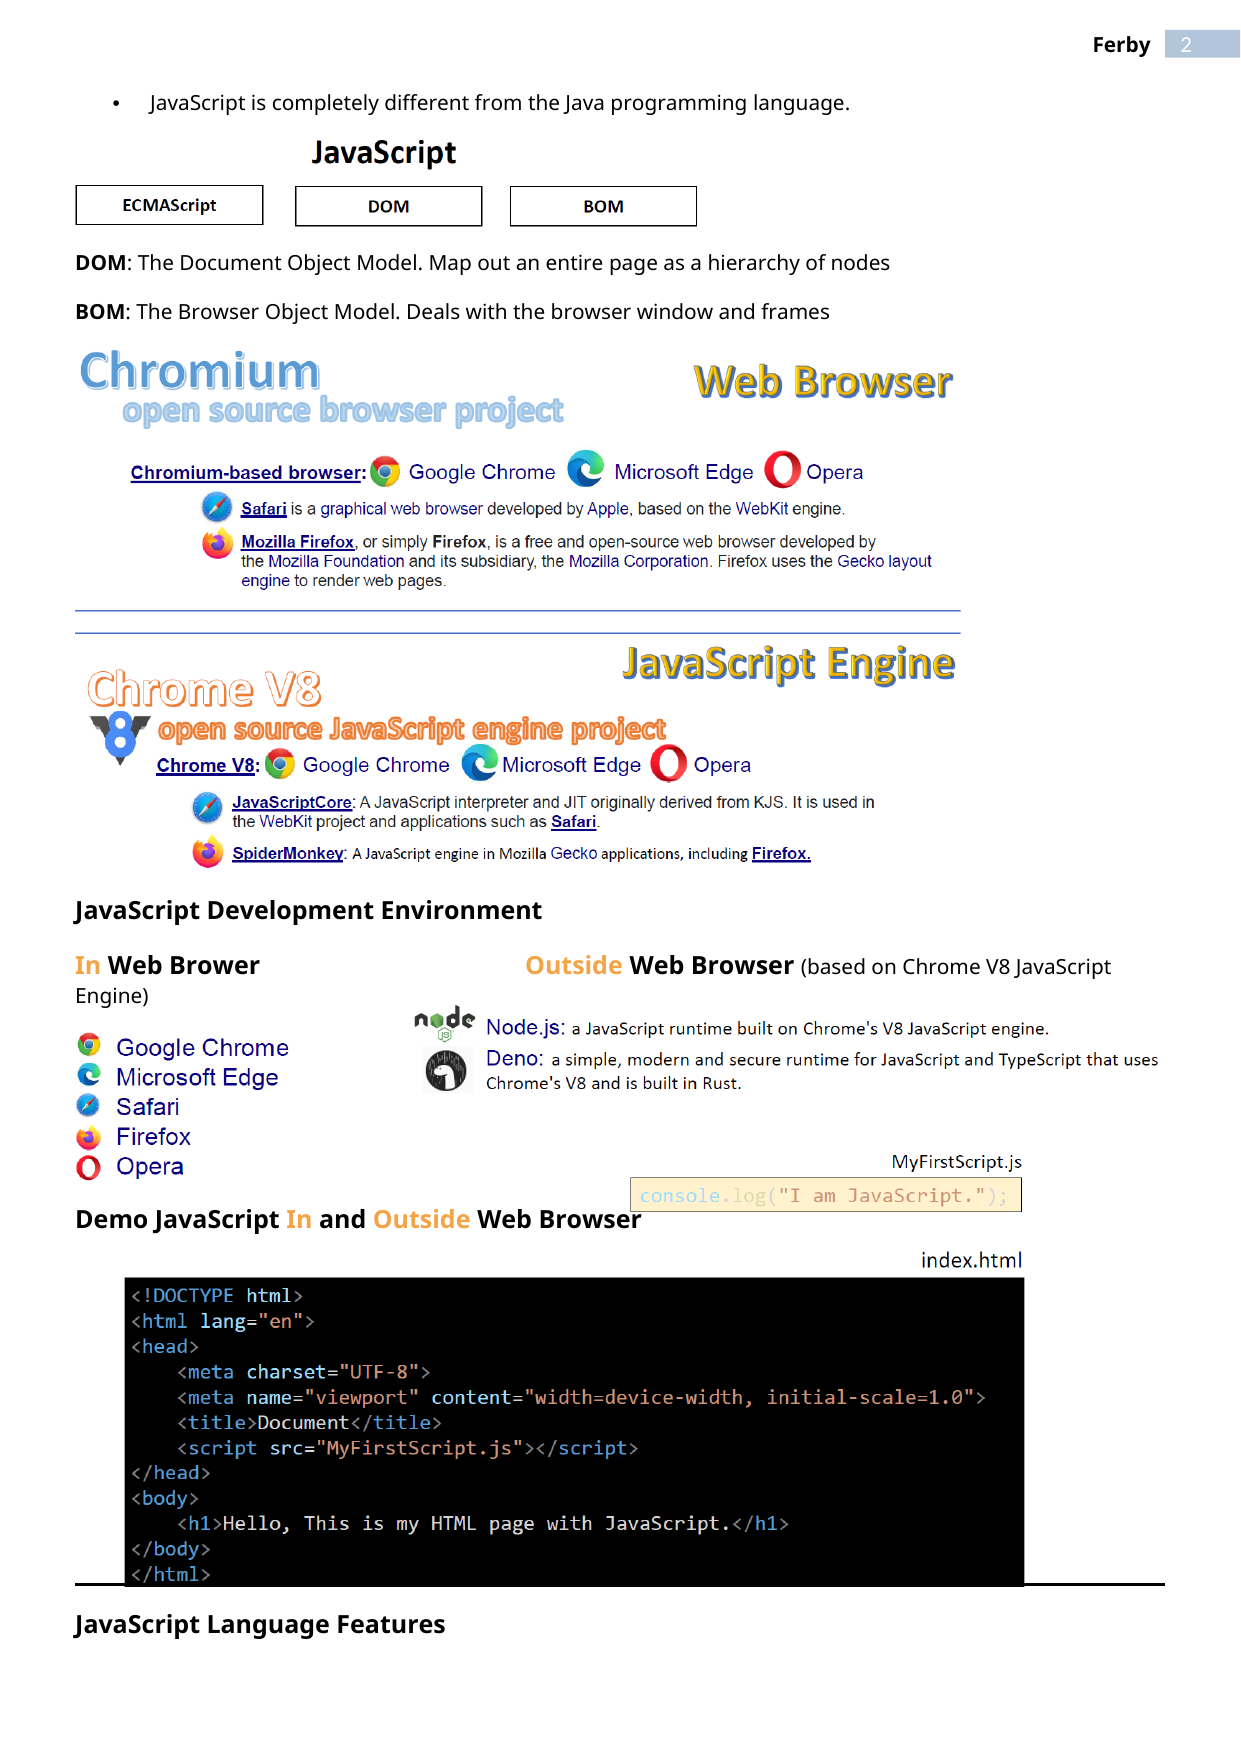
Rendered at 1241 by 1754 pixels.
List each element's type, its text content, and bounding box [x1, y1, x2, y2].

picture [75, 137, 700, 228]
text BOM: The Browser Object Model. Deals with the browser window and frames [75, 297, 1165, 326]
picture [75, 346, 961, 872]
text JavaScript Development Environment [75, 892, 1165, 927]
list JavaScript is completely different from the Java programming language. [112, 88, 1165, 116]
text JavaScript Language Features [75, 1607, 1165, 1641]
picture [124, 1236, 1025, 1583]
picture [408, 1003, 1159, 1093]
text In Web Brower Outside Web Browser (based on Chrome V8 JavaScript Engine) [75, 947, 1165, 1010]
text Demo JavaScript In and Outside Web Browser [75, 1202, 1165, 1236]
picture [75, 1030, 1025, 1202]
text DOM: The Document Object Model. Map out an entire page as a hierarchy of nodes [75, 248, 1165, 277]
